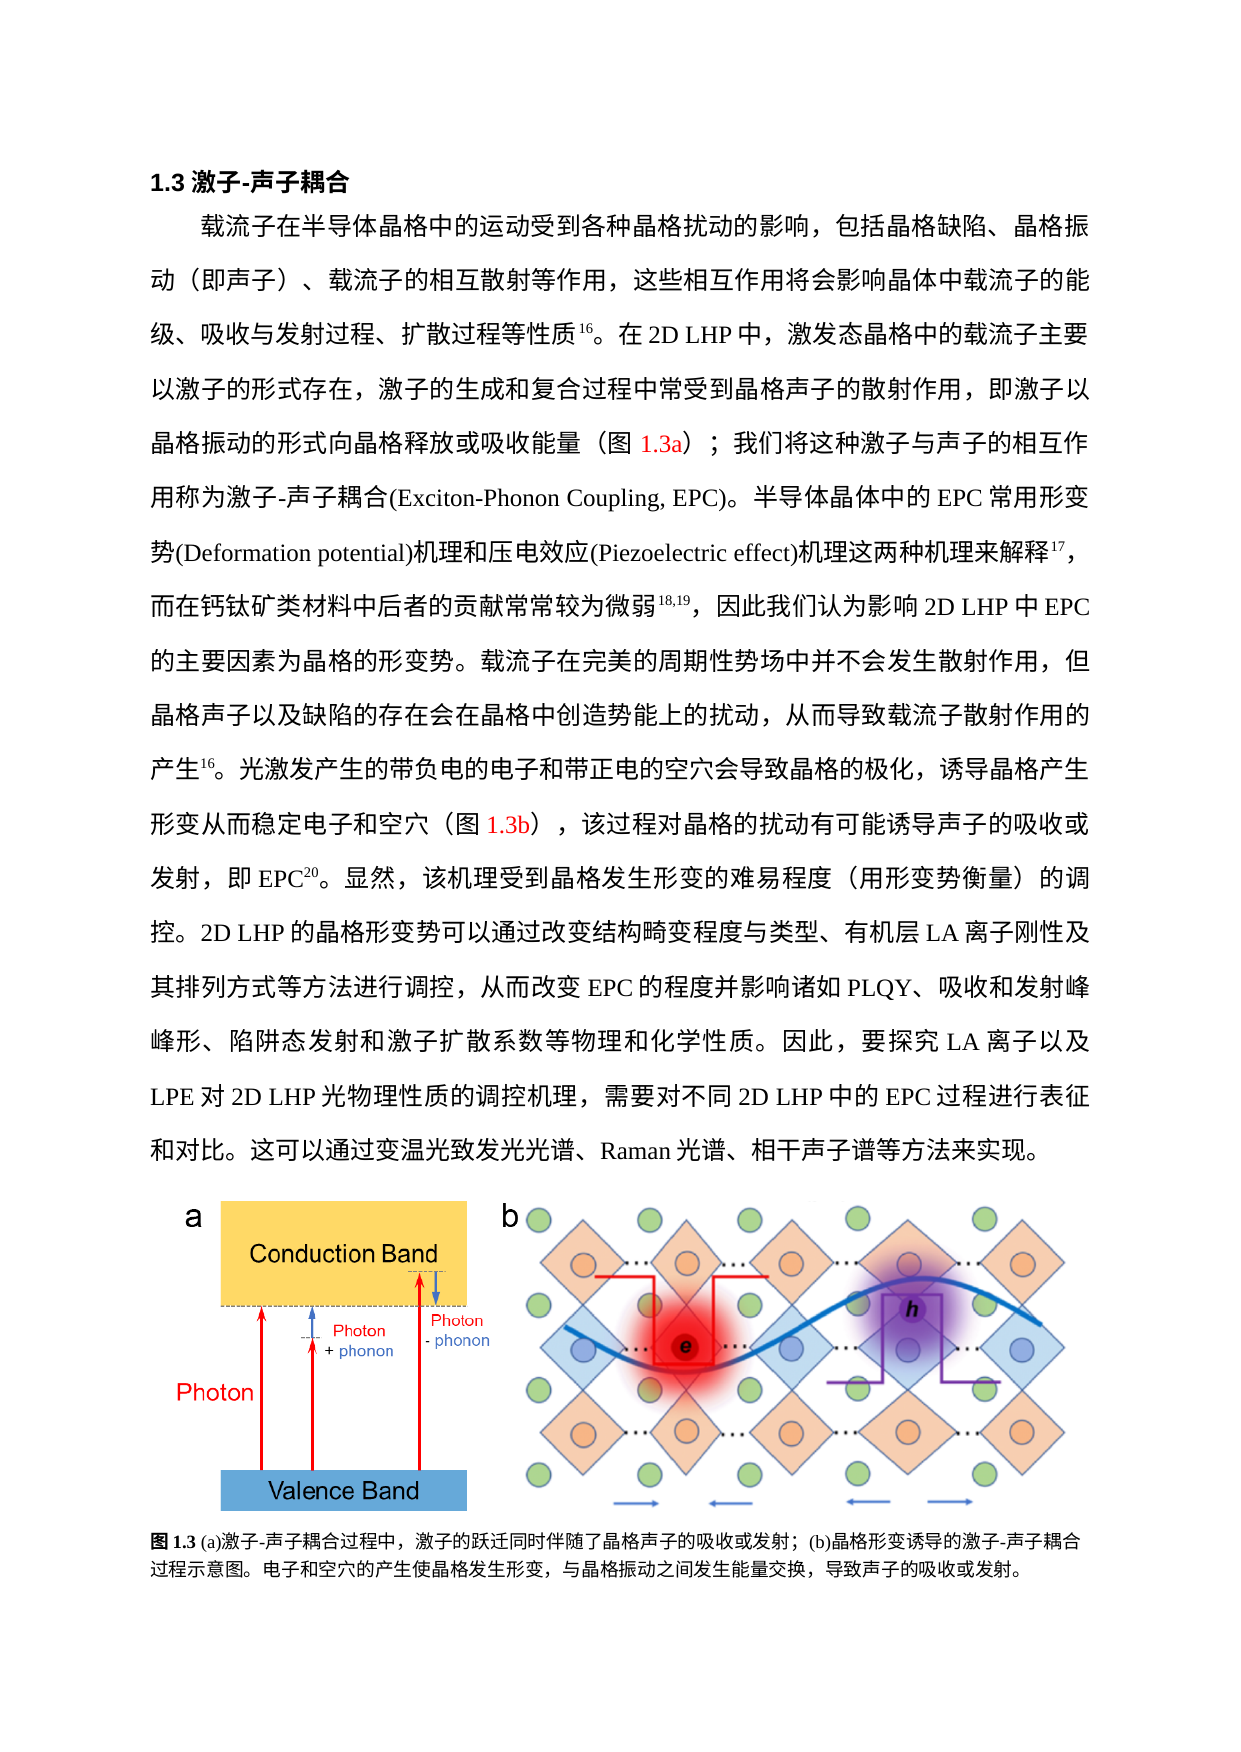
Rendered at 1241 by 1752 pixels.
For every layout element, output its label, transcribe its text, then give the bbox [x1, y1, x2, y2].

picture [166, 1184, 1074, 1513]
text 图1.3 (a)激子-声子耦合过程中，激子的跃迁同时伴随了晶格声子的吸收或发射；(b)晶格形变诱导的激子-声子耦合过程示意图。电子和空穴的产生使晶格发生形变，与晶格振动之间发生能量交换，导致声子的吸收或发射。 [150, 1527, 1090, 1581]
text 1.3 激子-声子耦合 [150, 162, 1090, 199]
text 载流子在半导体晶格中的运动受到各种晶格扰动的影响，包括晶格缺陷、晶格振动（即声子）、载流子的相互散射等作用，这些相互作用将会影响晶体中载流子的能级、吸收与发射过程、扩散过程等性质16。在2D LHP中，激发态晶格中的载流子主要以激子的形式存在，激子的生成和复合过程中常受到晶格声子的散射作用，即激子以晶格振动的形式向晶格释放或吸收能量（图1.3a）；我们将这种激子与声子的相互作用称为激子-声子耦合(Exciton-Phonon Coupling, EPC)。半导体晶体中的EPC常用形变势(Deformation potential)机理和压电效应(Piezoelectric effect)机理这两种机理来解释17，而在钙钛矿类材料中后者的贡献常常较为微弱18,19，因此我们认为影响2D LHP中EPC的主要因素为晶格的形变势。载流子在完美的周期性势场中并不会发生散射作用，但晶格声子以及缺陷的存在会在晶格中创造势能上的扰动，从而导致载流子散射作用的产生16。光激发产生的带负电的电子和带正电的空穴会导致晶格的极化，诱导晶格产生形变从而稳定电子和空穴（图1.3b），该过程对晶格的扰动有可能诱导声子的吸收或发射，即EPC20。显然，该机理受到晶格发生形变的难易程度（用形变势衡量）的调控。2D LHP的晶格形变势可以通过改变结构畸变程度与类型、有机层LA离子刚性及其排列方式等方法进行调控，从而改变EPC的程度并影响诸如PLQY、吸收和发射峰峰形、陷阱态发射和激子扩散系数等物理和化学性质。因此，要探究LA离子以及LPE对2D LHP光物理性质的调控机理，需要对不同2D LHP中的EPC过程进行表征和对比。这可以通过变温光致发光光谱、Raman光谱、相干声子谱等方法来实现。 [150, 206, 1090, 1167]
